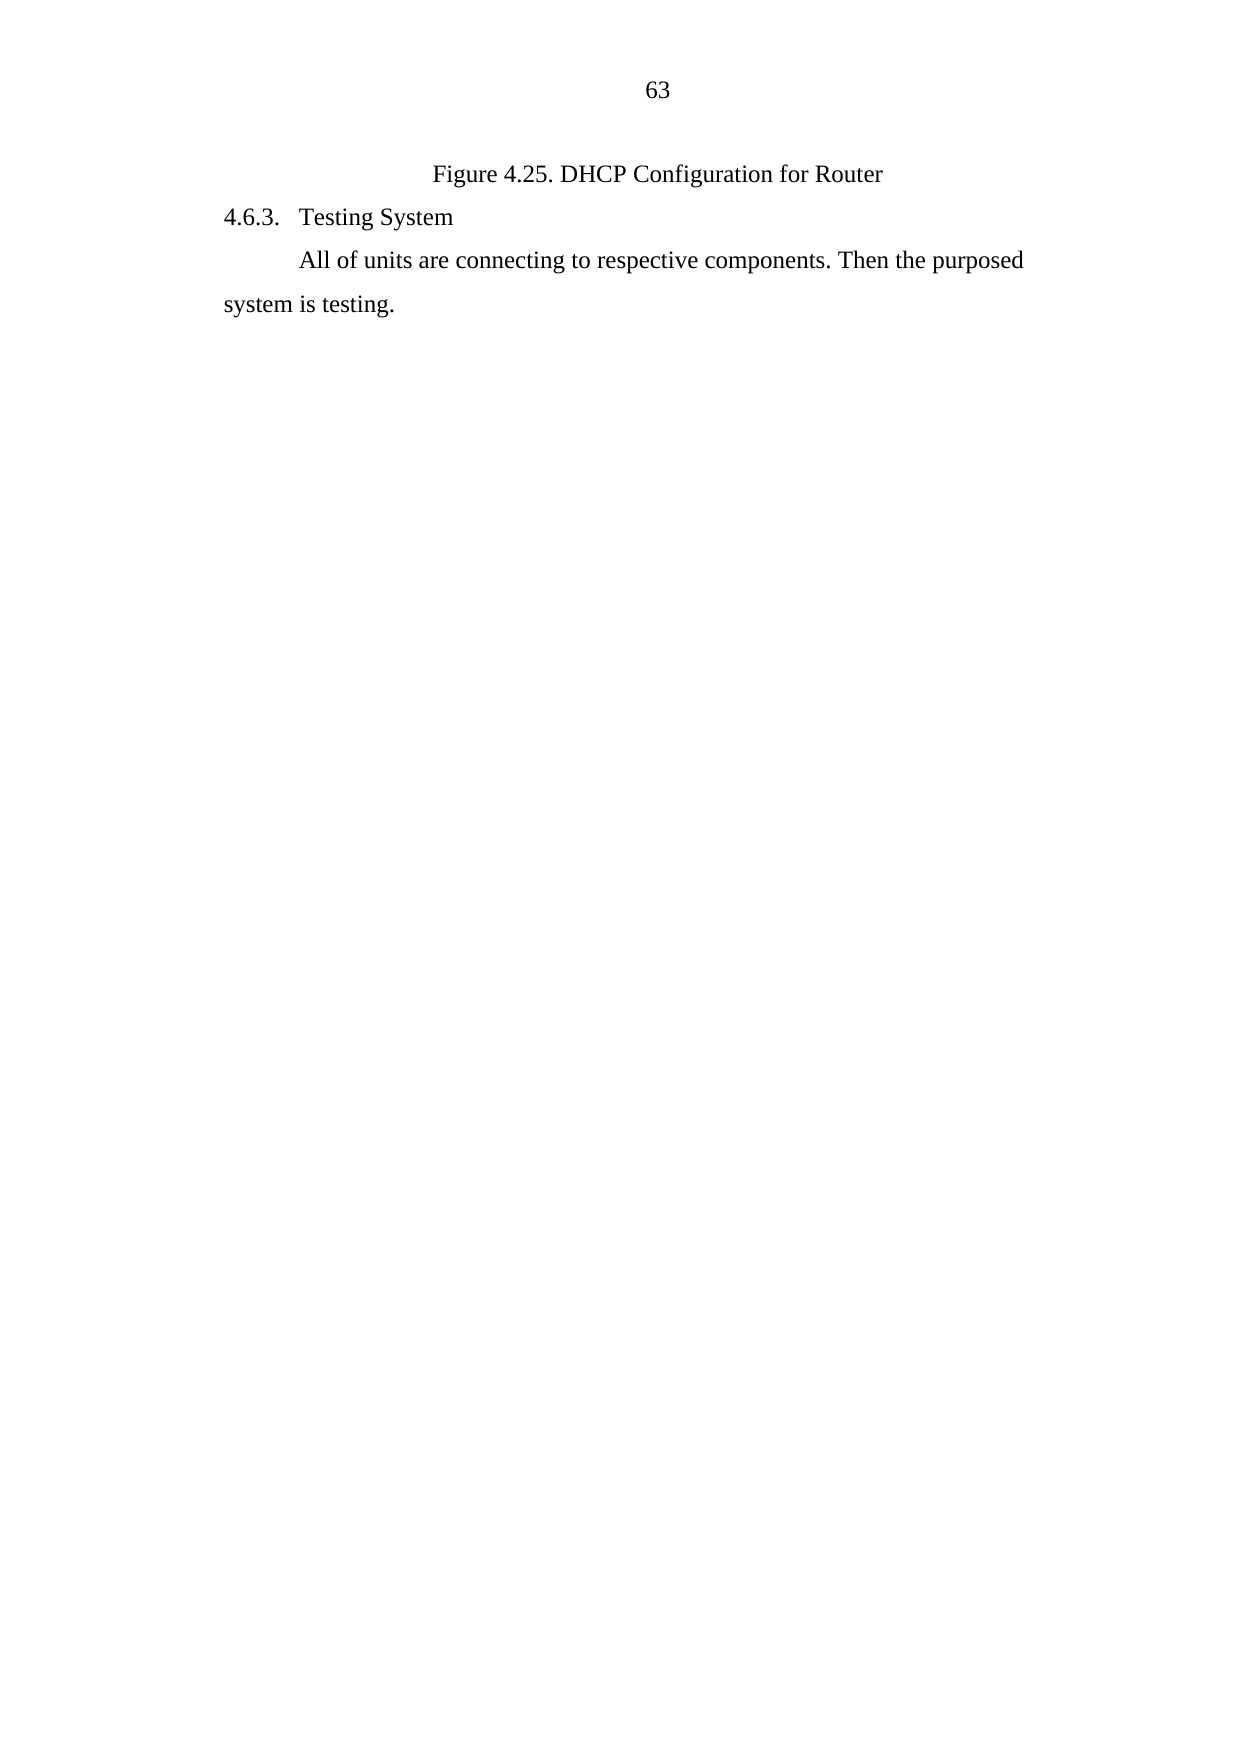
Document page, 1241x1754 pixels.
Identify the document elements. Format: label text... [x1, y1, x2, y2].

text 4.6.3. Testing System [223, 202, 1092, 231]
text Figure 4.25. DHCP Configuration for Router [223, 159, 1092, 188]
text All of units are connecting to respective components. Then the purposed system is testing. [223, 246, 1092, 317]
